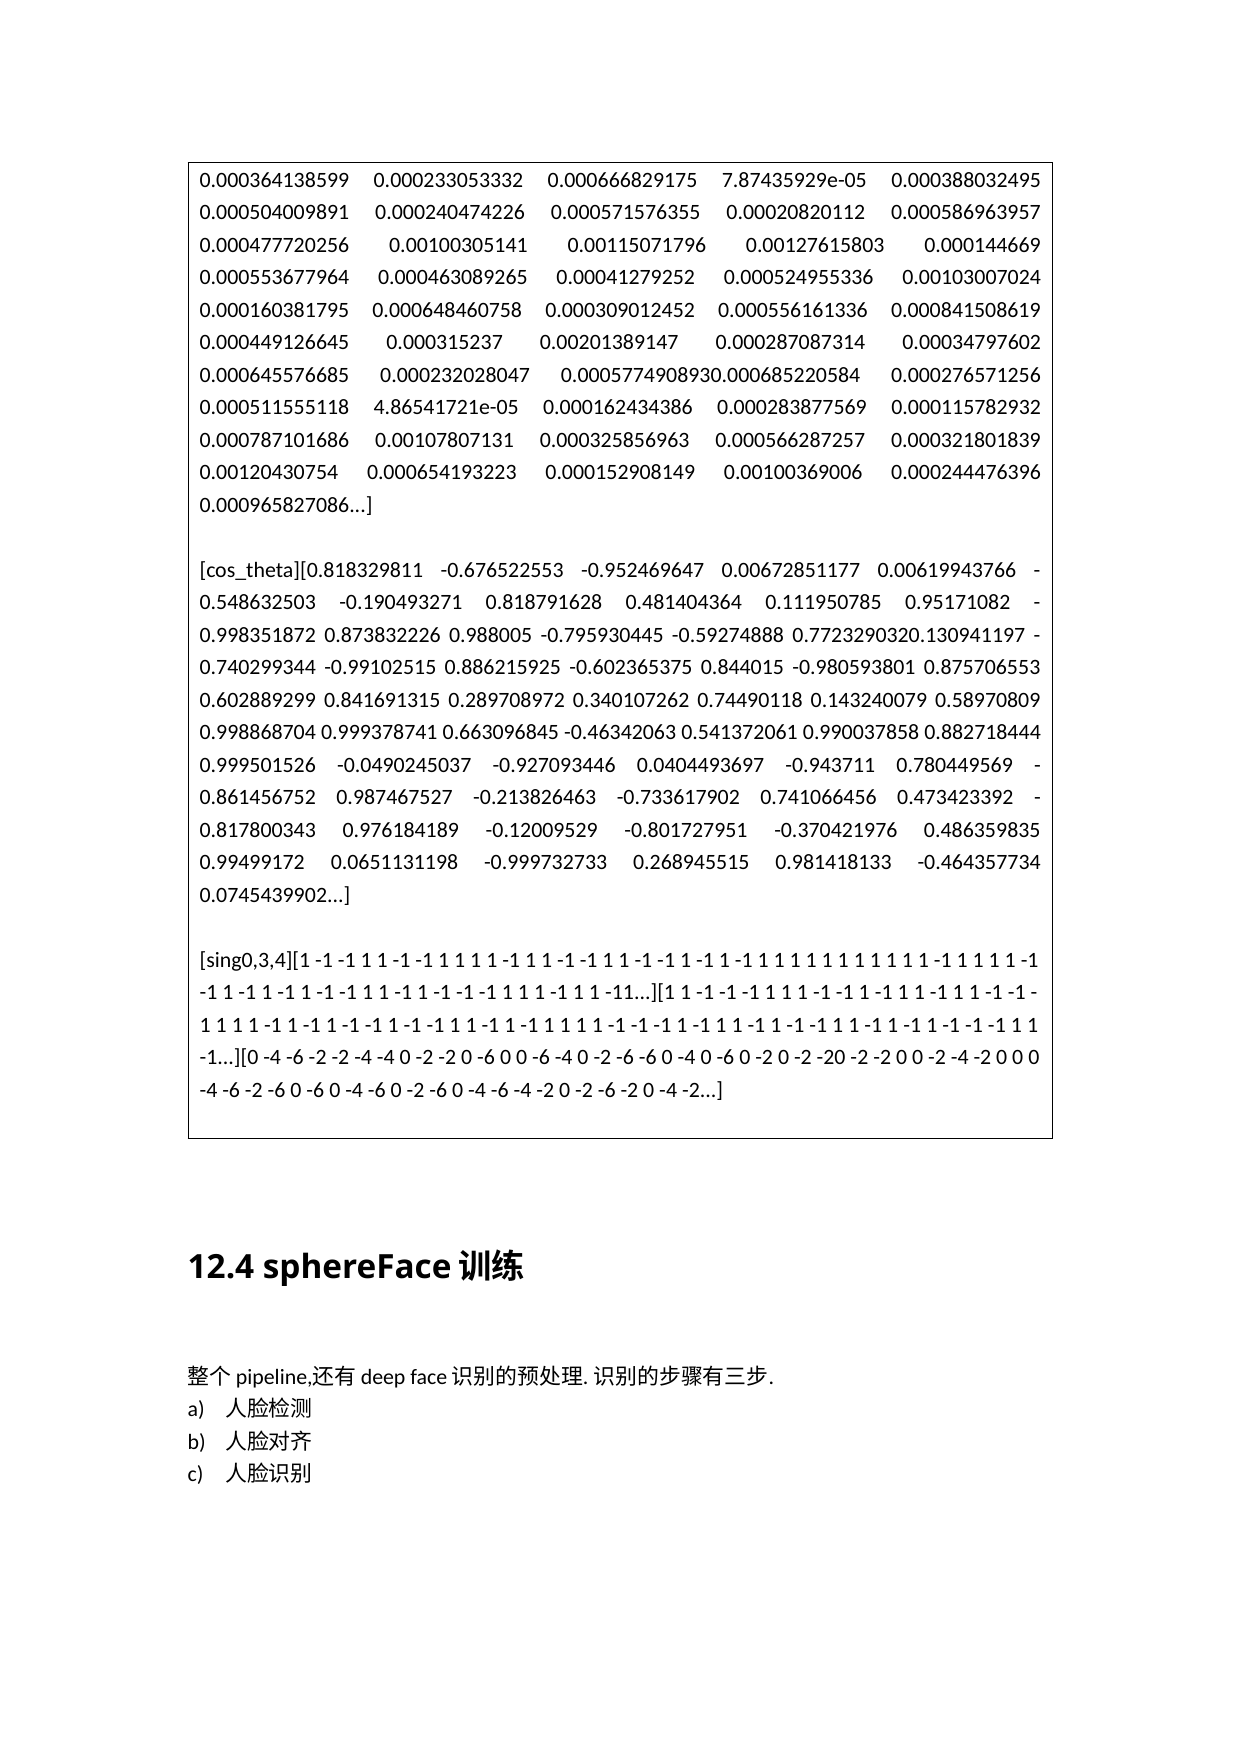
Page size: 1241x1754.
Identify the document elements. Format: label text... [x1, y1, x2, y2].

list 人脸对齐 [187, 1423, 1053, 1456]
list 人脸识别 [187, 1456, 1053, 1488]
text 整个pipeline,还有deep face识别的预处理. 识别的步骤有三步. [187, 1358, 1053, 1391]
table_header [189, 163, 1052, 1138]
list 人脸检测 [187, 1391, 1053, 1423]
subtitle 12.4 sphereFace训练 [187, 1231, 1053, 1296]
